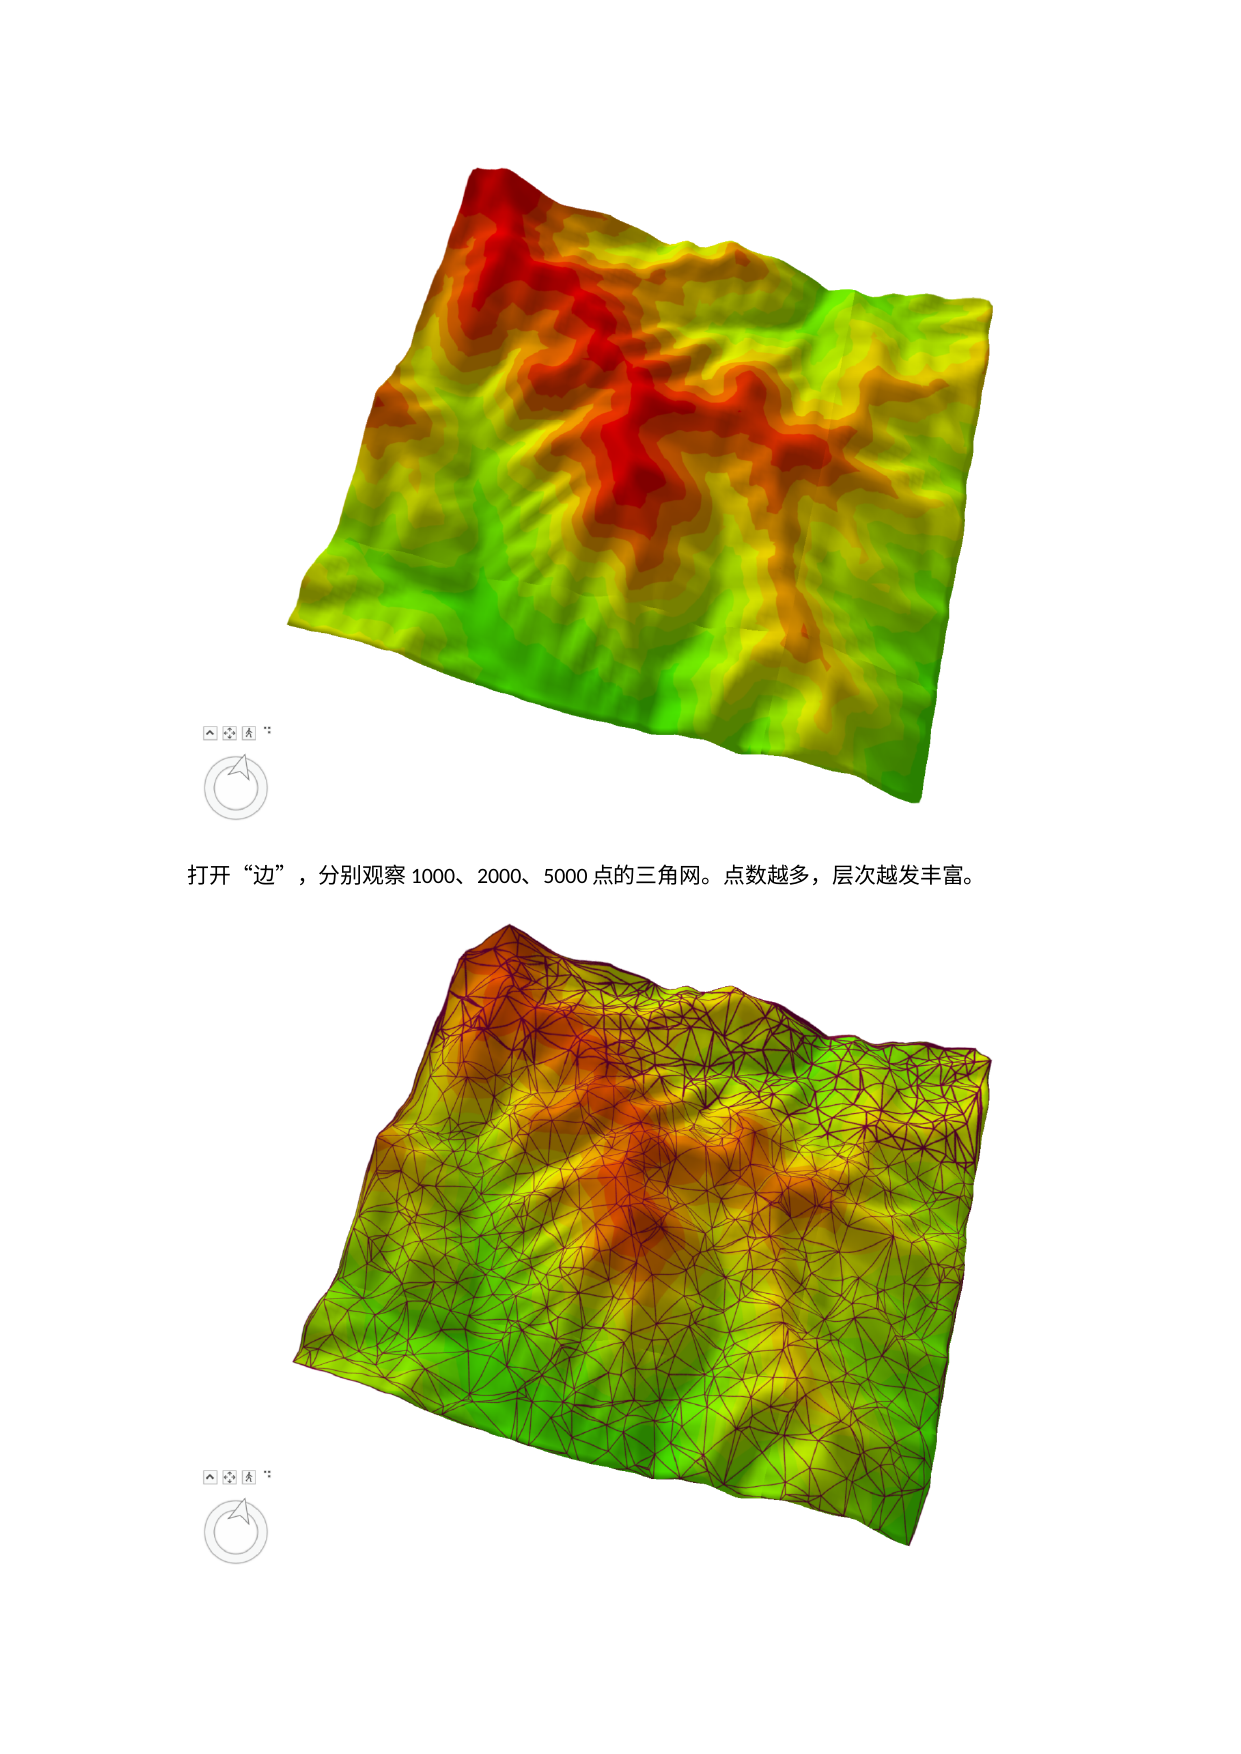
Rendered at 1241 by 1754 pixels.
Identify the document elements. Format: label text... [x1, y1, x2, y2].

list 打开“边”，分别观察1000、2000、5000点的三角网。点数越多，层次越发丰富。 [187, 858, 1053, 890]
picture [187, 162, 1053, 836]
picture [187, 906, 1053, 1580]
